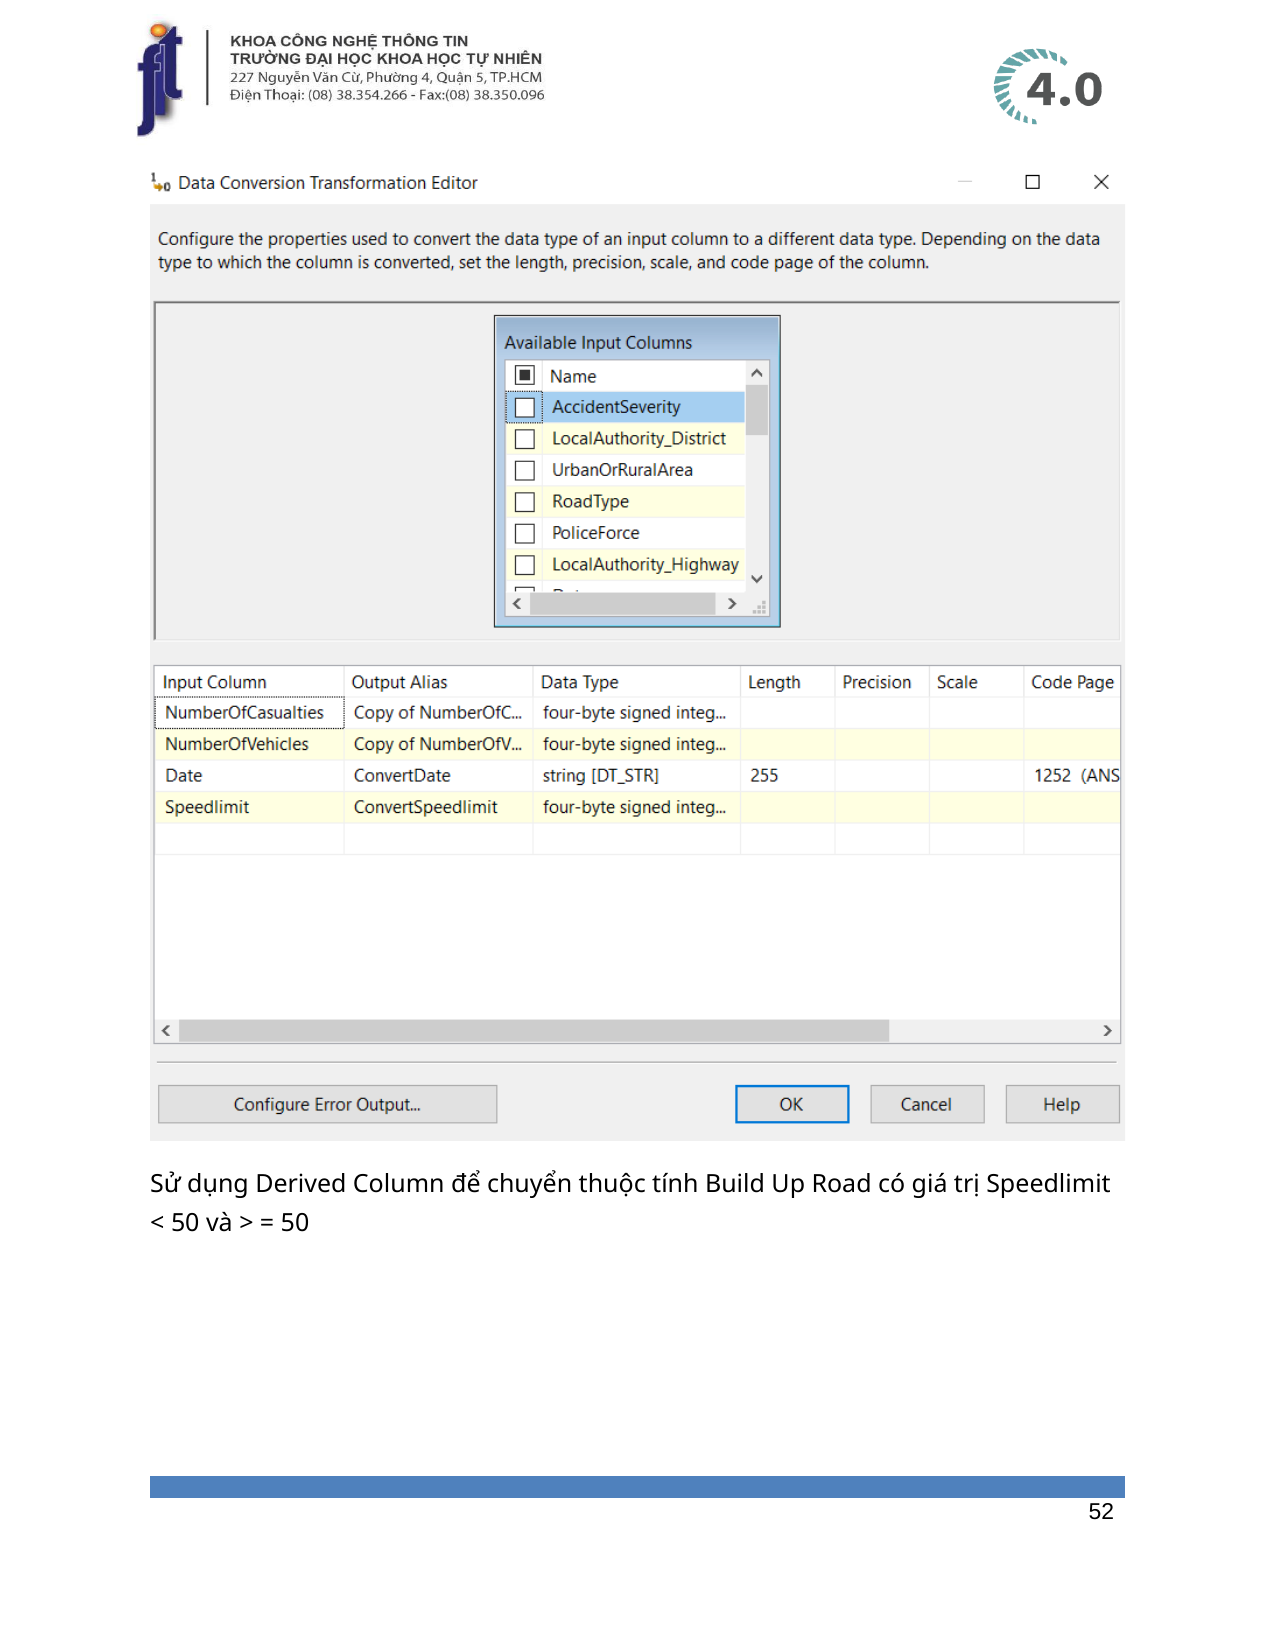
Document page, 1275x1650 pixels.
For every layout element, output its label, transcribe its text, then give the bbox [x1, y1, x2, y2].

text Sử dụng Derived Column để chuyển thuộc tính Build Up Road có giá trị Speedlimit < 50 và > = 50 [150, 1166, 1125, 1239]
picture [114, 14, 577, 158]
picture [150, 161, 1125, 1141]
picture [967, 41, 1130, 131]
